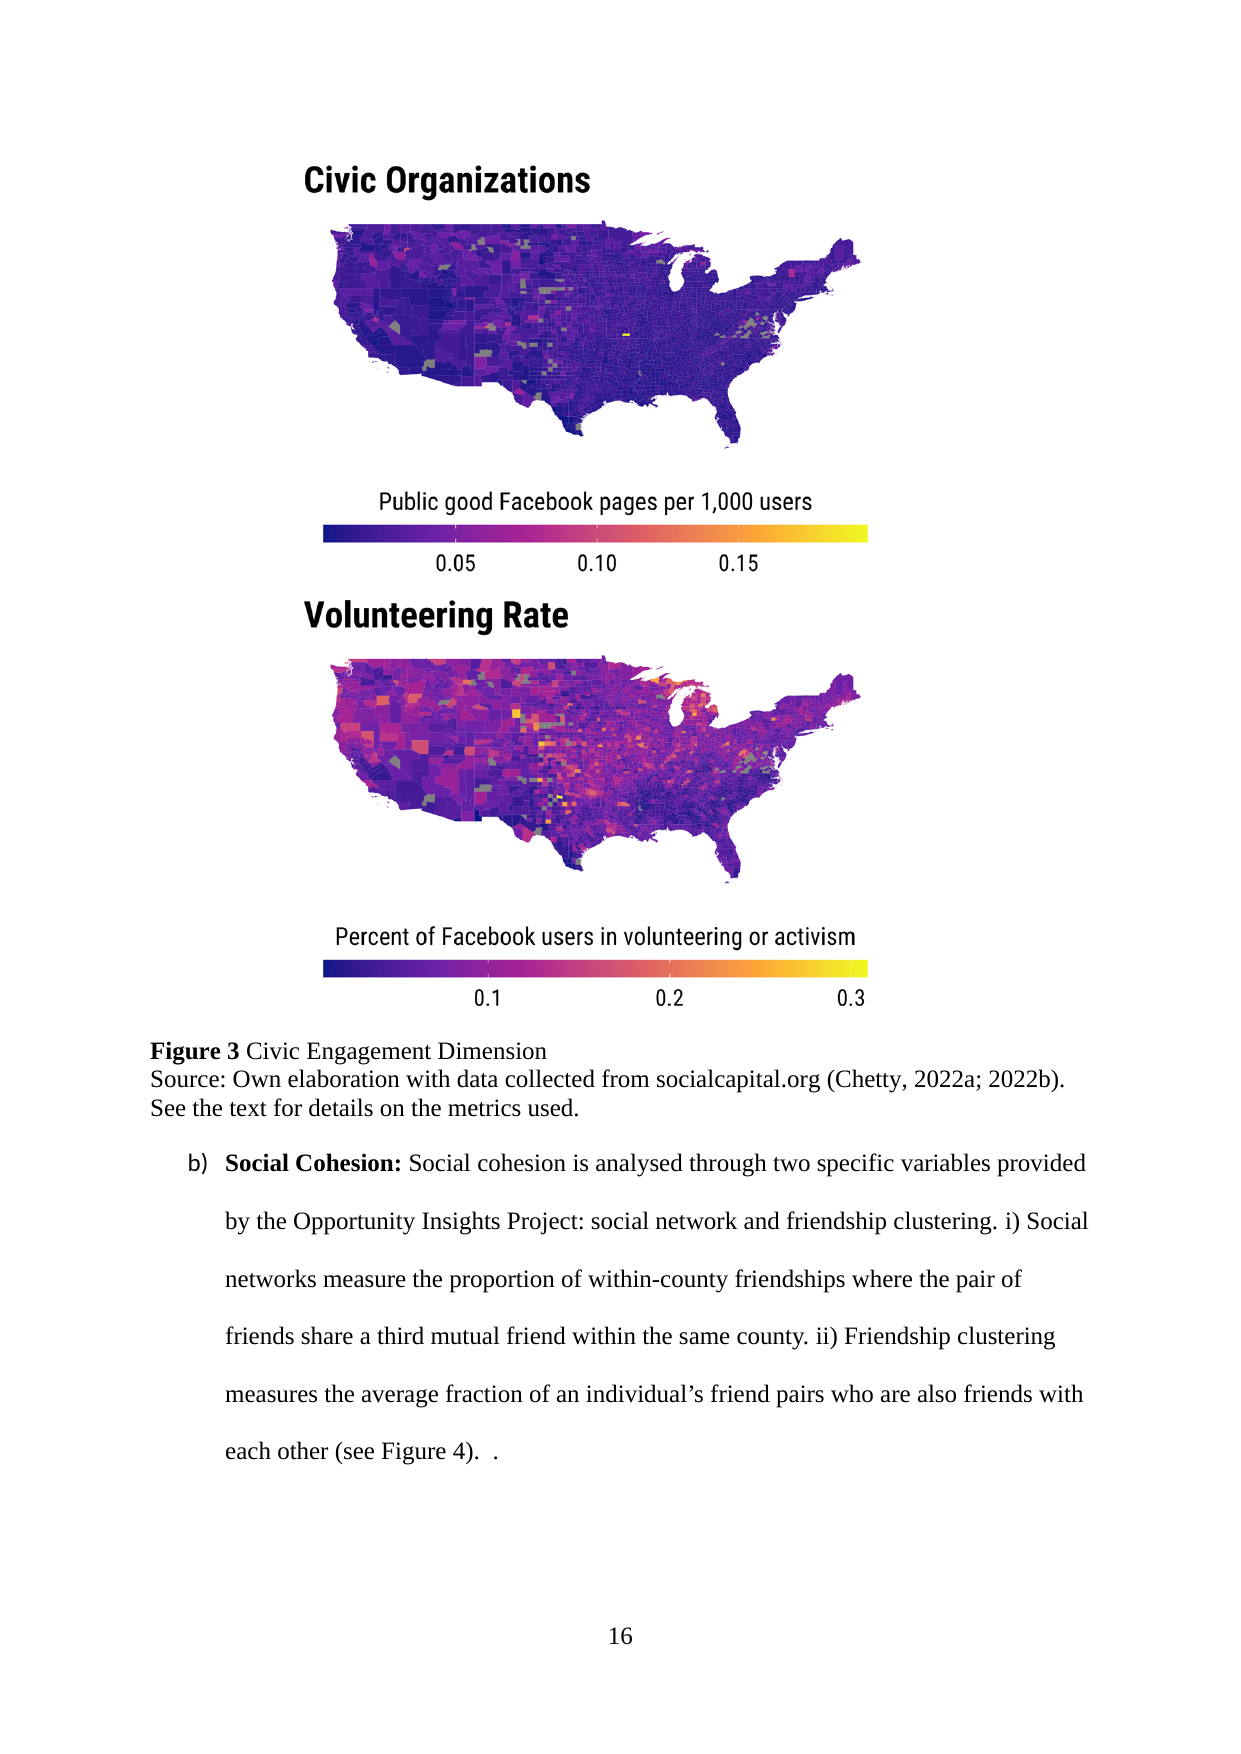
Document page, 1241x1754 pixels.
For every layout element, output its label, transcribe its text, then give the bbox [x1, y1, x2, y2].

text Source: Own elaboration with data collected from socialcapital.org (Chetty, 2022a; 2022b). See the text for details on the metrics used. [150, 1064, 1090, 1122]
list Social Cohesion: Social cohesion is analysed through two specific variables provided by the Opportunity Insights Project: social network and friendship clustering. i) Social networks measure the proportion of within-county friendships where the pair of friends share a third mutual friend within the same county. ii) Friendship clustering measures the average fraction of an individual’s friend pairs who are also friends with each other (see Figure 4). . [187, 1147, 1090, 1465]
picture [150, 150, 1036, 1036]
